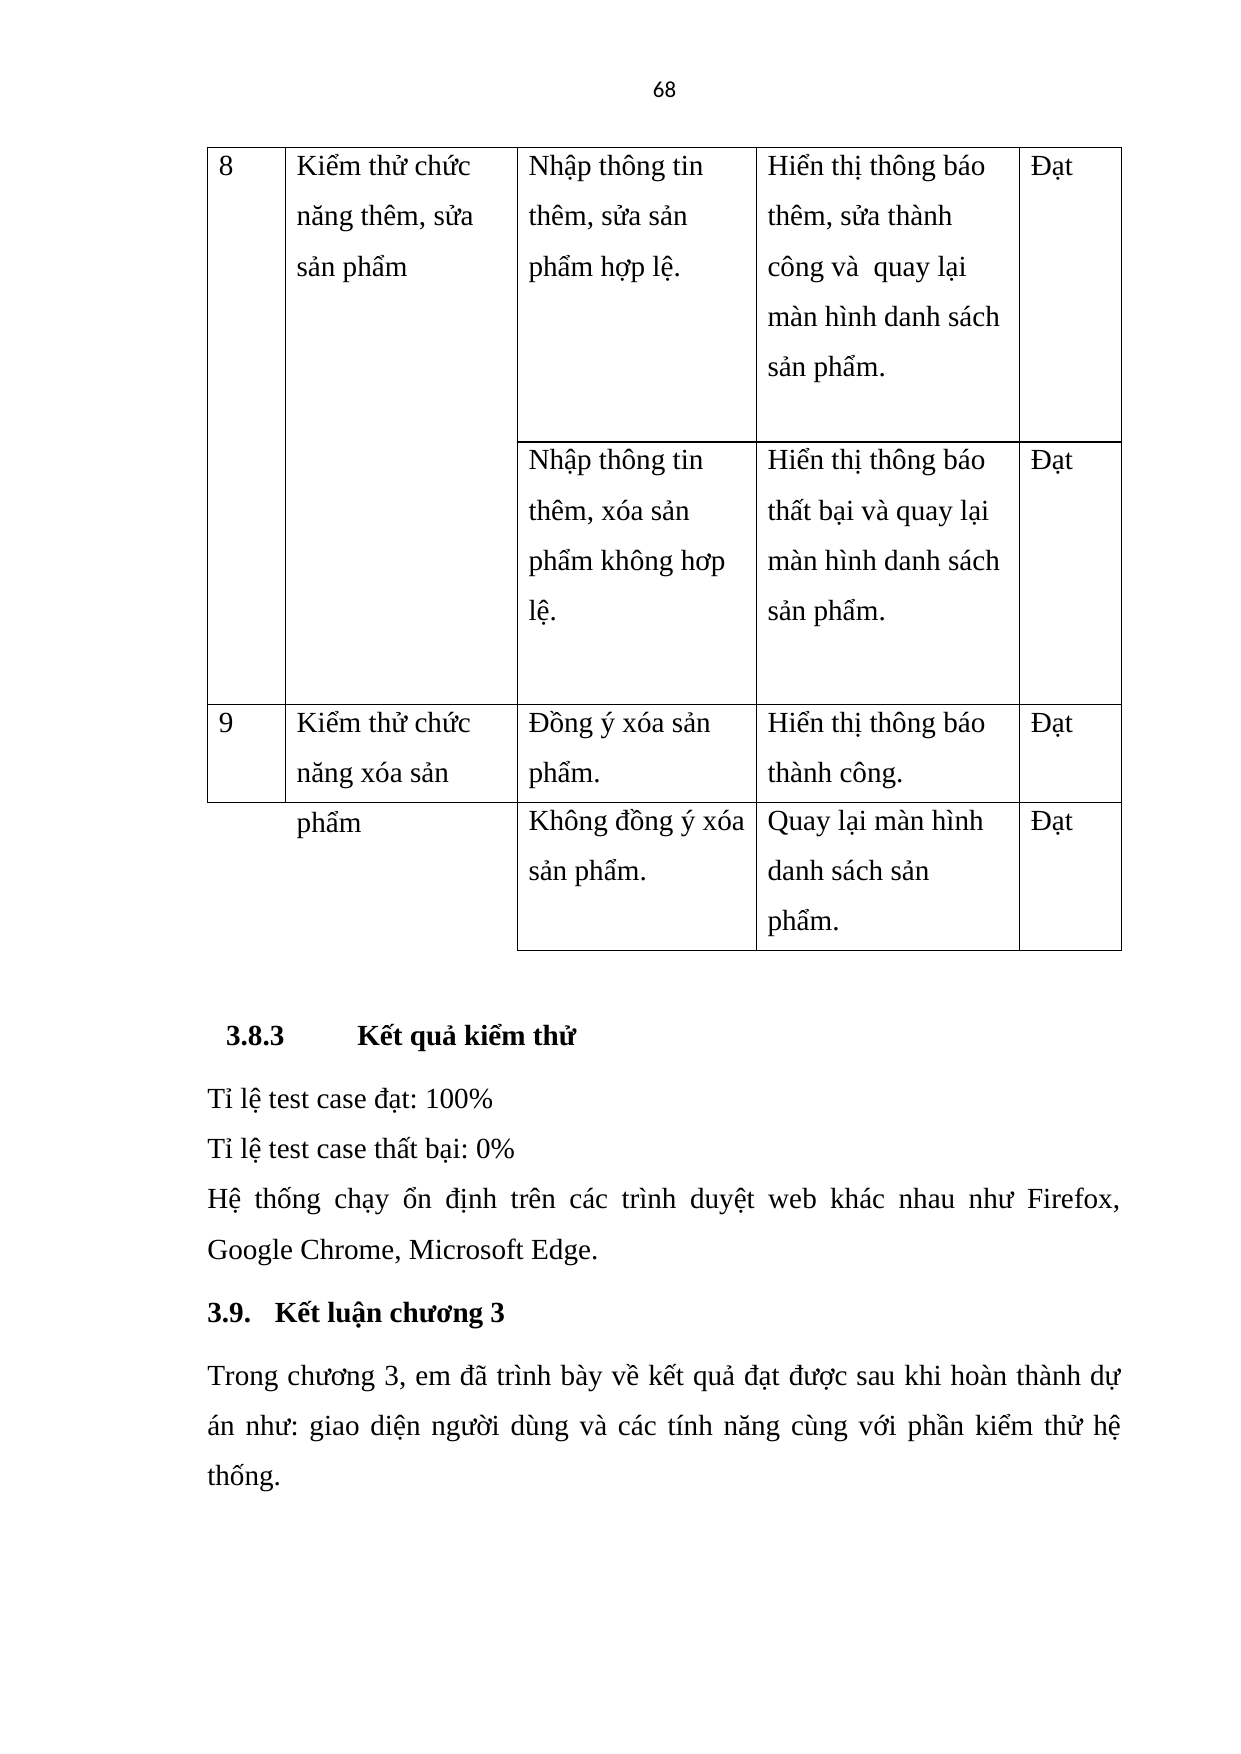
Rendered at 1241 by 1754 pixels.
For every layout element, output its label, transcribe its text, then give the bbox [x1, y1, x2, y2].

table_cell Hiển thị thông báo thành công. [757, 705, 1019, 802]
table_cell Kiểm thử chức năng thêm, sửa sản phẩm [286, 148, 517, 704]
subtitle Kết luận chương 3 [207, 1295, 1122, 1328]
table_cell Đạt [1020, 705, 1121, 802]
table_cell Nhập thông tin thêm, xóa sản phẩm không hơp lệ. [518, 443, 756, 704]
table_cell Đạt [1020, 803, 1121, 950]
table_cell Hiển thị thông báo thêm, sửa thành công và quay lại màn hình danh sách sản phẩm. [757, 148, 1019, 441]
list Tỉ lệ test case thất bại: 0% [207, 1131, 1122, 1165]
table_cell Đồng ý xóa sản phẩm. [518, 705, 756, 802]
table_cell Kiểm thử chức năng xóa sản phẩm [286, 705, 517, 802]
list Hệ thống chạy ổn định trên các trình duyệt web khác nhau như Firefox, Google Chrome, Microsoft Edge. [207, 1182, 1122, 1266]
table_cell Nhập thông tin thêm, sửa sản phẩm hợp lệ. [518, 148, 756, 441]
table_cell Quay lại màn hình danh sách sản phẩm. [757, 803, 1019, 950]
table_cell Hiển thị thông báo thất bại và quay lại màn hình danh sách sản phẩm. [757, 443, 1019, 704]
list Trong chương 3, em đã trình bày về kết quả đạt được sau khi hoàn thành dự án như: giao diện người dùng và các tính năng cùng với phần kiểm thử hệ thống. [207, 1358, 1122, 1492]
table_cell Đạt [1020, 148, 1121, 441]
subtitle Kết quả kiểm thử [226, 1018, 1122, 1052]
table_cell 8 [208, 148, 285, 704]
list Tỉ lệ test case đạt: 100% [207, 1081, 1122, 1114]
table_cell Không đồng ý xóa sản phẩm. [518, 803, 756, 950]
table_cell Đạt [1020, 443, 1121, 704]
table_cell 9 [208, 705, 285, 802]
